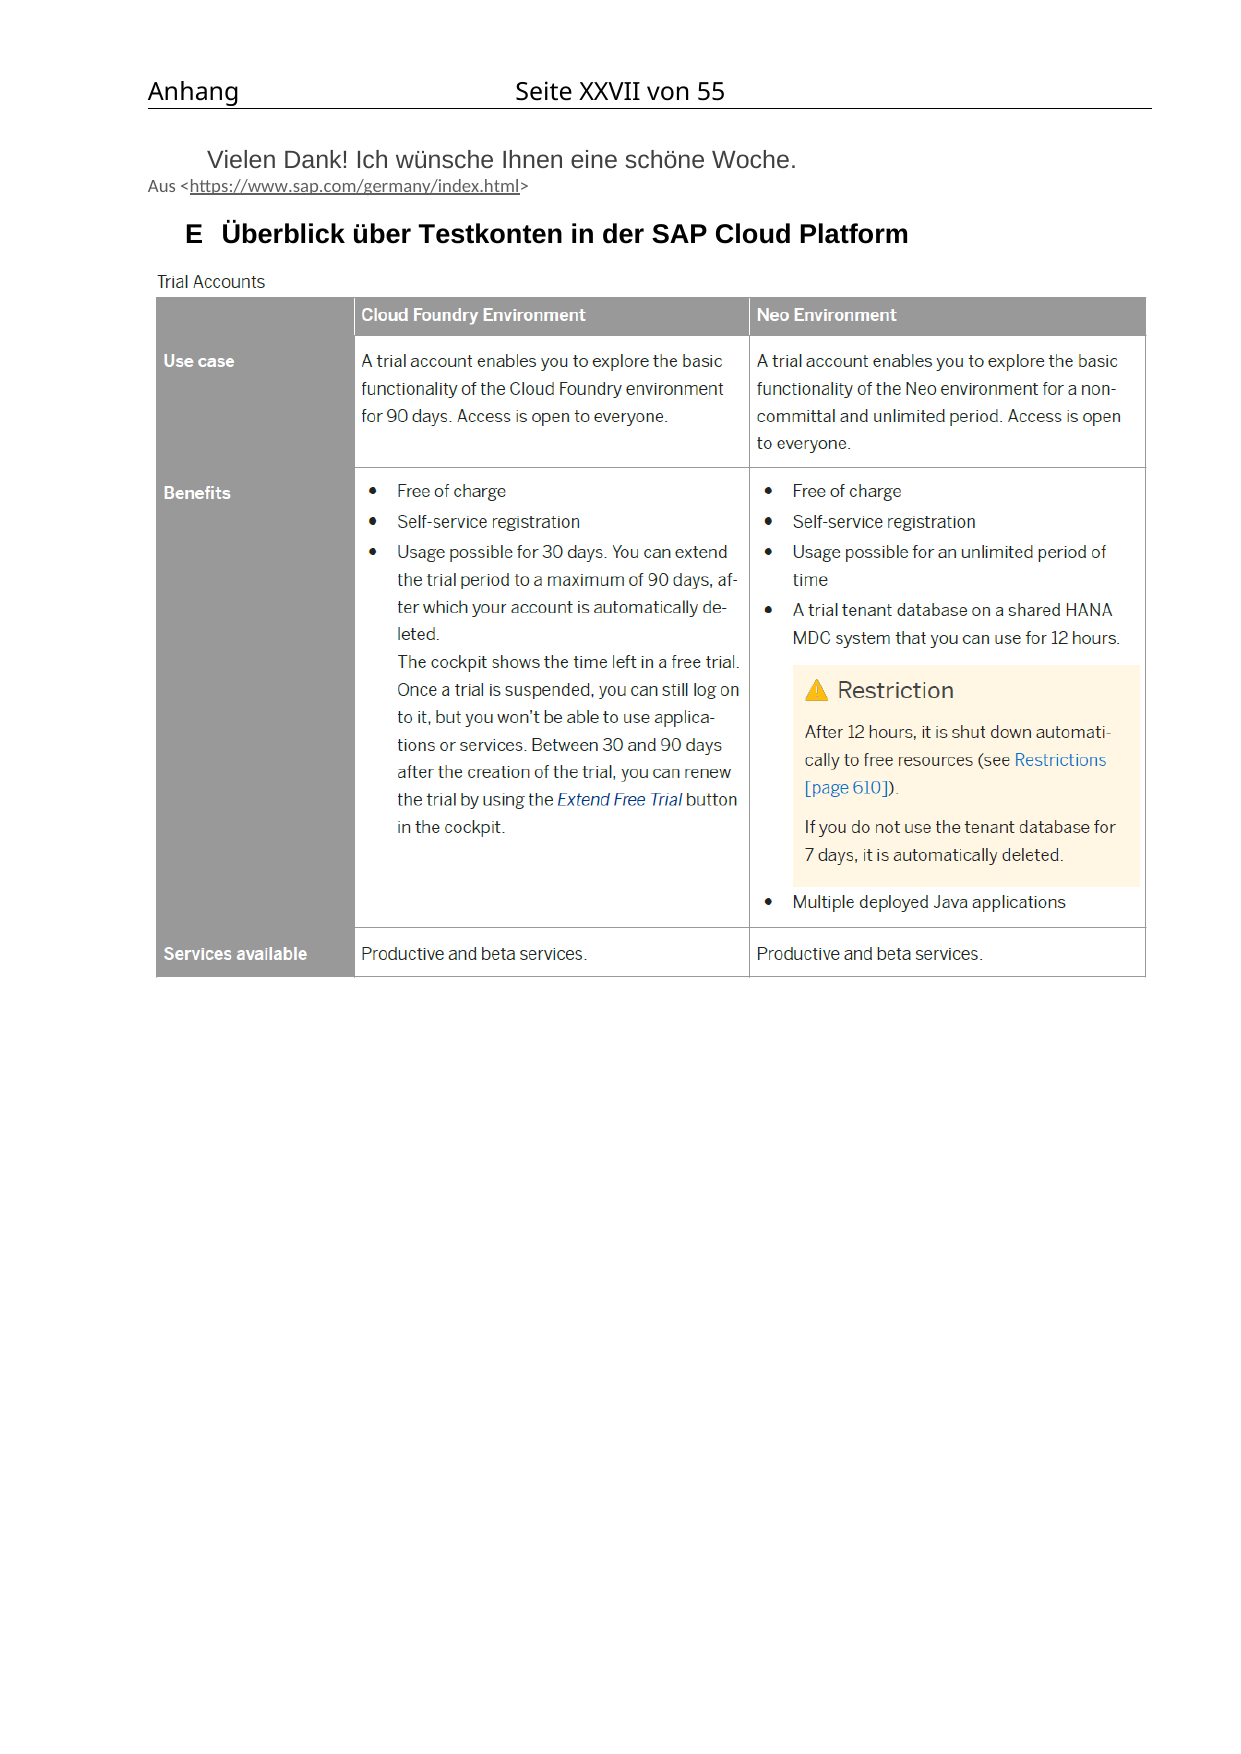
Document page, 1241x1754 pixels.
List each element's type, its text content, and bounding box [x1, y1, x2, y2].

text Überblick über Testkonten in der SAP Cloud Platform [185, 218, 1152, 249]
text Aus <https://www.sap.com/germany/index.html> [148, 174, 1152, 197]
picture [147, 264, 1152, 986]
text Vielen Dank! Ich wünsche Ihnen eine schöne Woche. [207, 145, 1152, 174]
